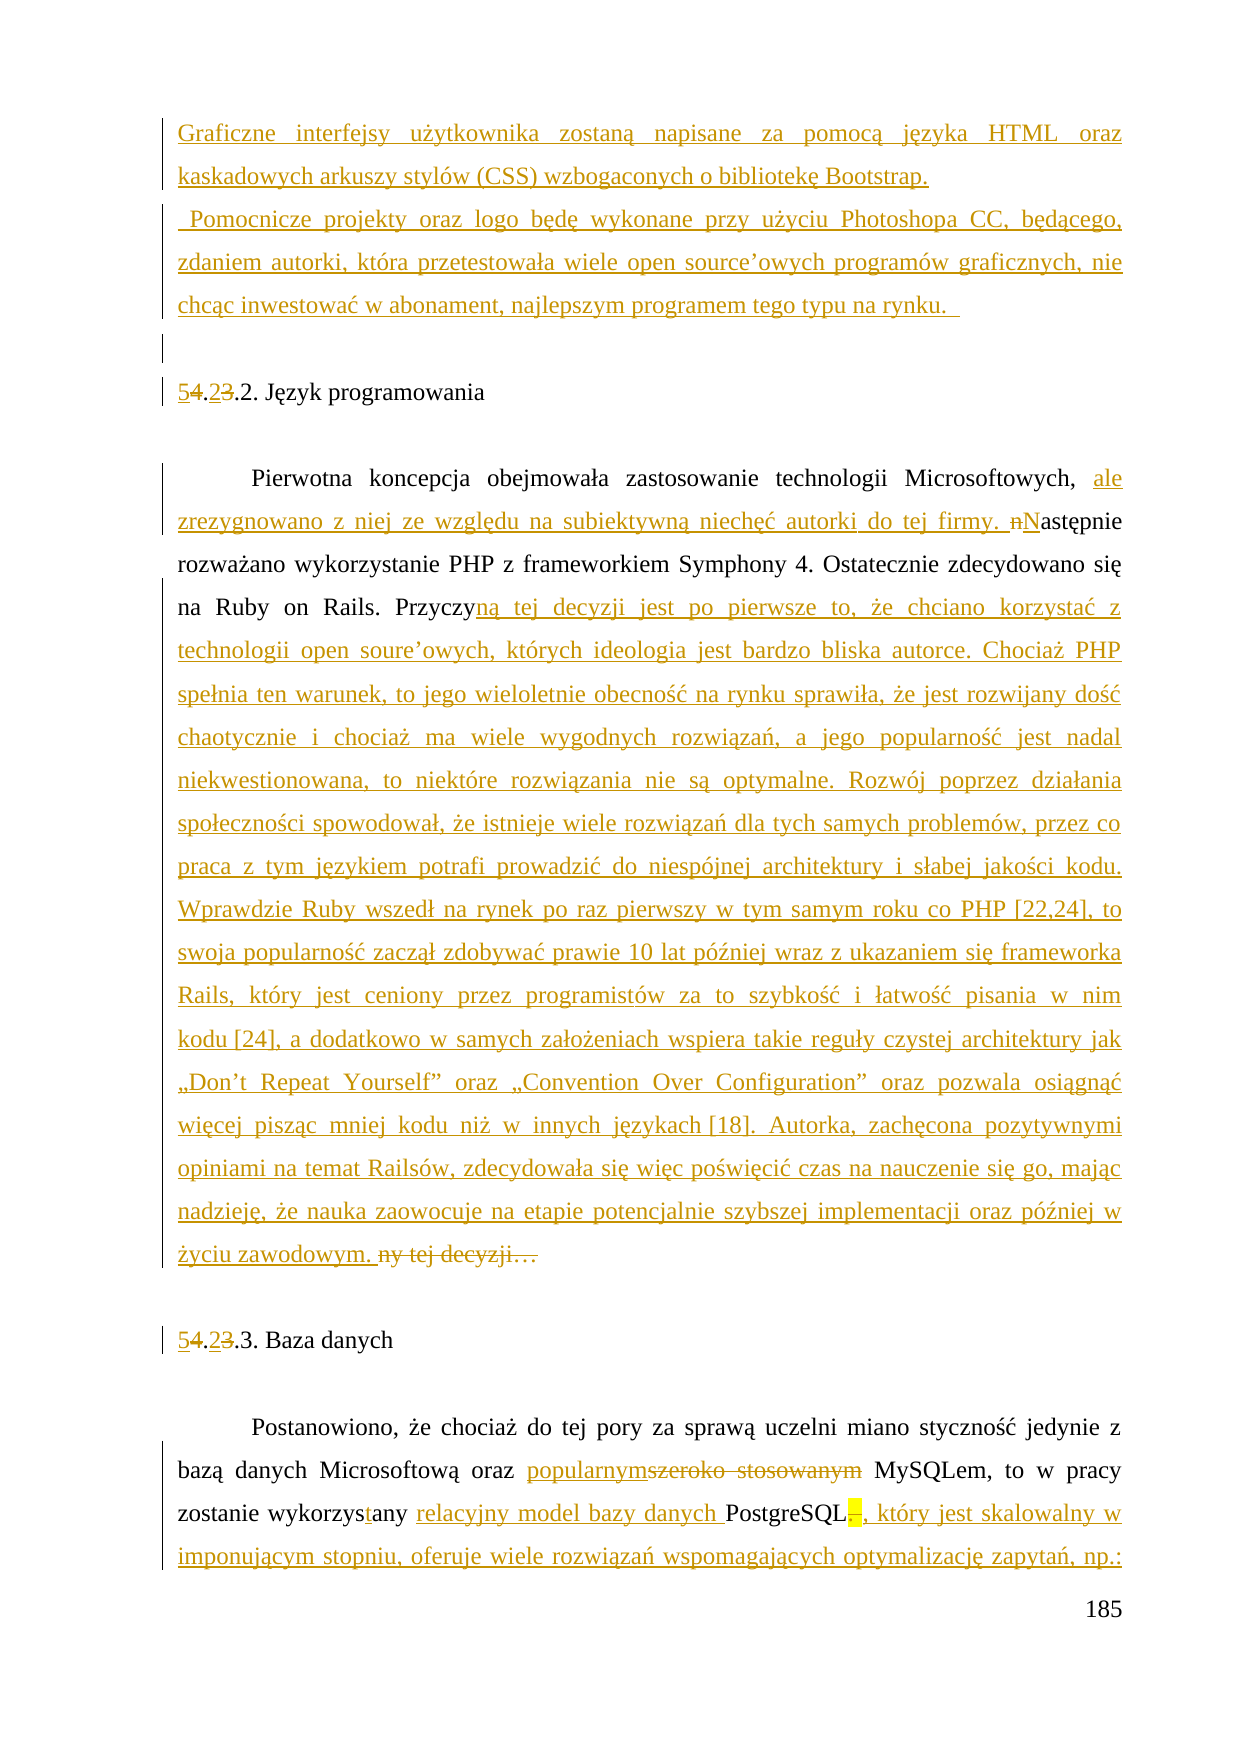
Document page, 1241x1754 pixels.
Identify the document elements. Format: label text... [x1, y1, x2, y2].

text Pierwotna koncepcja obejmowała zastosowanie technologii Microsoftowych, astępnie rozważano wykorzystanie PHP z frameworkiem Symphony 4. Ostatecznie zdecydowano się na Ruby on Rails. Przyczy [177, 963, 1122, 1006]
text Pierwotna koncepcja obejmowała zastosowanie technologii Microsoftowych, astępnie rozważano wykorzystanie PHP z frameworkiem Symphony 4. Ostatecznie zdecydowano się na Ruby on Rails. Przyczy [177, 877, 1122, 919]
text Pierwotna koncepcja obejmowała zastosowanie technologii Microsoftowych, astępnie rozważano wykorzystanie PHP z frameworkiem Symphony 4. Ostatecznie zdecydowano się na Ruby on Rails. Przyczy [177, 1007, 1122, 1049]
text Pierwotna koncepcja obejmowała zastosowanie technologii Microsoftowych, astępnie rozważano wykorzystanie PHP z frameworkiem Symphony 4. Ostatecznie zdecydowano się na Ruby on Rails. Przyczy [177, 920, 1122, 962]
subtitle ..2. Język programowania [177, 377, 1122, 406]
text Pierwotna koncepcja obejmowała zastosowanie technologii Microsoftowych, astępnie rozważano wykorzystanie PHP z frameworkiem Symphony 4. Ostatecznie zdecydowano się na Ruby on Rails. Przyczy [177, 463, 1122, 661]
text Pierwotna koncepcja obejmowała zastosowanie technologii Microsoftowych, astępnie rozważano wykorzystanie PHP z frameworkiem Symphony 4. Ostatecznie zdecydowano się na Ruby on Rails. Przyczy [177, 1093, 1122, 1135]
text Pierwotna koncepcja obejmowała zastosowanie technologii Microsoftowych, astępnie rozważano wykorzystanie PHP z frameworkiem Symphony 4. Ostatecznie zdecydowano się na Ruby on Rails. Przyczy [177, 791, 1122, 876]
text Pierwotna koncepcja obejmowała zastosowanie technologii Microsoftowych, astępnie rozważano wykorzystanie PHP z frameworkiem Symphony 4. Ostatecznie zdecydowano się na Ruby on Rails. Przyczy [177, 1050, 1122, 1092]
text Pierwotna koncepcja obejmowała zastosowanie technologii Microsoftowych, astępnie rozważano wykorzystanie PHP z frameworkiem Symphony 4. Ostatecznie zdecydowano się na Ruby on Rails. Przyczy [177, 662, 1122, 747]
text Pierwotna koncepcja obejmowała zastosowanie technologii Microsoftowych, astępnie rozważano wykorzystanie PHP z frameworkiem Symphony 4. Ostatecznie zdecydowano się na Ruby on Rails. Przyczy [177, 1179, 1122, 1221]
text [177, 1412, 1122, 1566]
text Pierwotna koncepcja obejmowała zastosowanie technologii Microsoftowych, astępnie rozważano wykorzystanie PHP z frameworkiem Symphony 4. Ostatecznie zdecydowano się na Ruby on Rails. Przyczy [177, 748, 1122, 790]
text Pierwotna koncepcja obejmowała zastosowanie technologii Microsoftowych, astępnie rozważano wykorzystanie PHP z frameworkiem Symphony 4. Ostatecznie zdecydowano się na Ruby on Rails. Przyczy [177, 1222, 1122, 1268]
subtitle ..3. Baza danych [177, 1326, 1122, 1354]
text Pierwotna koncepcja obejmowała zastosowanie technologii Microsoftowych, astępnie rozważano wykorzystanie PHP z frameworkiem Symphony 4. Ostatecznie zdecydowano się na Ruby on Rails. Przyczy [177, 1136, 1122, 1178]
